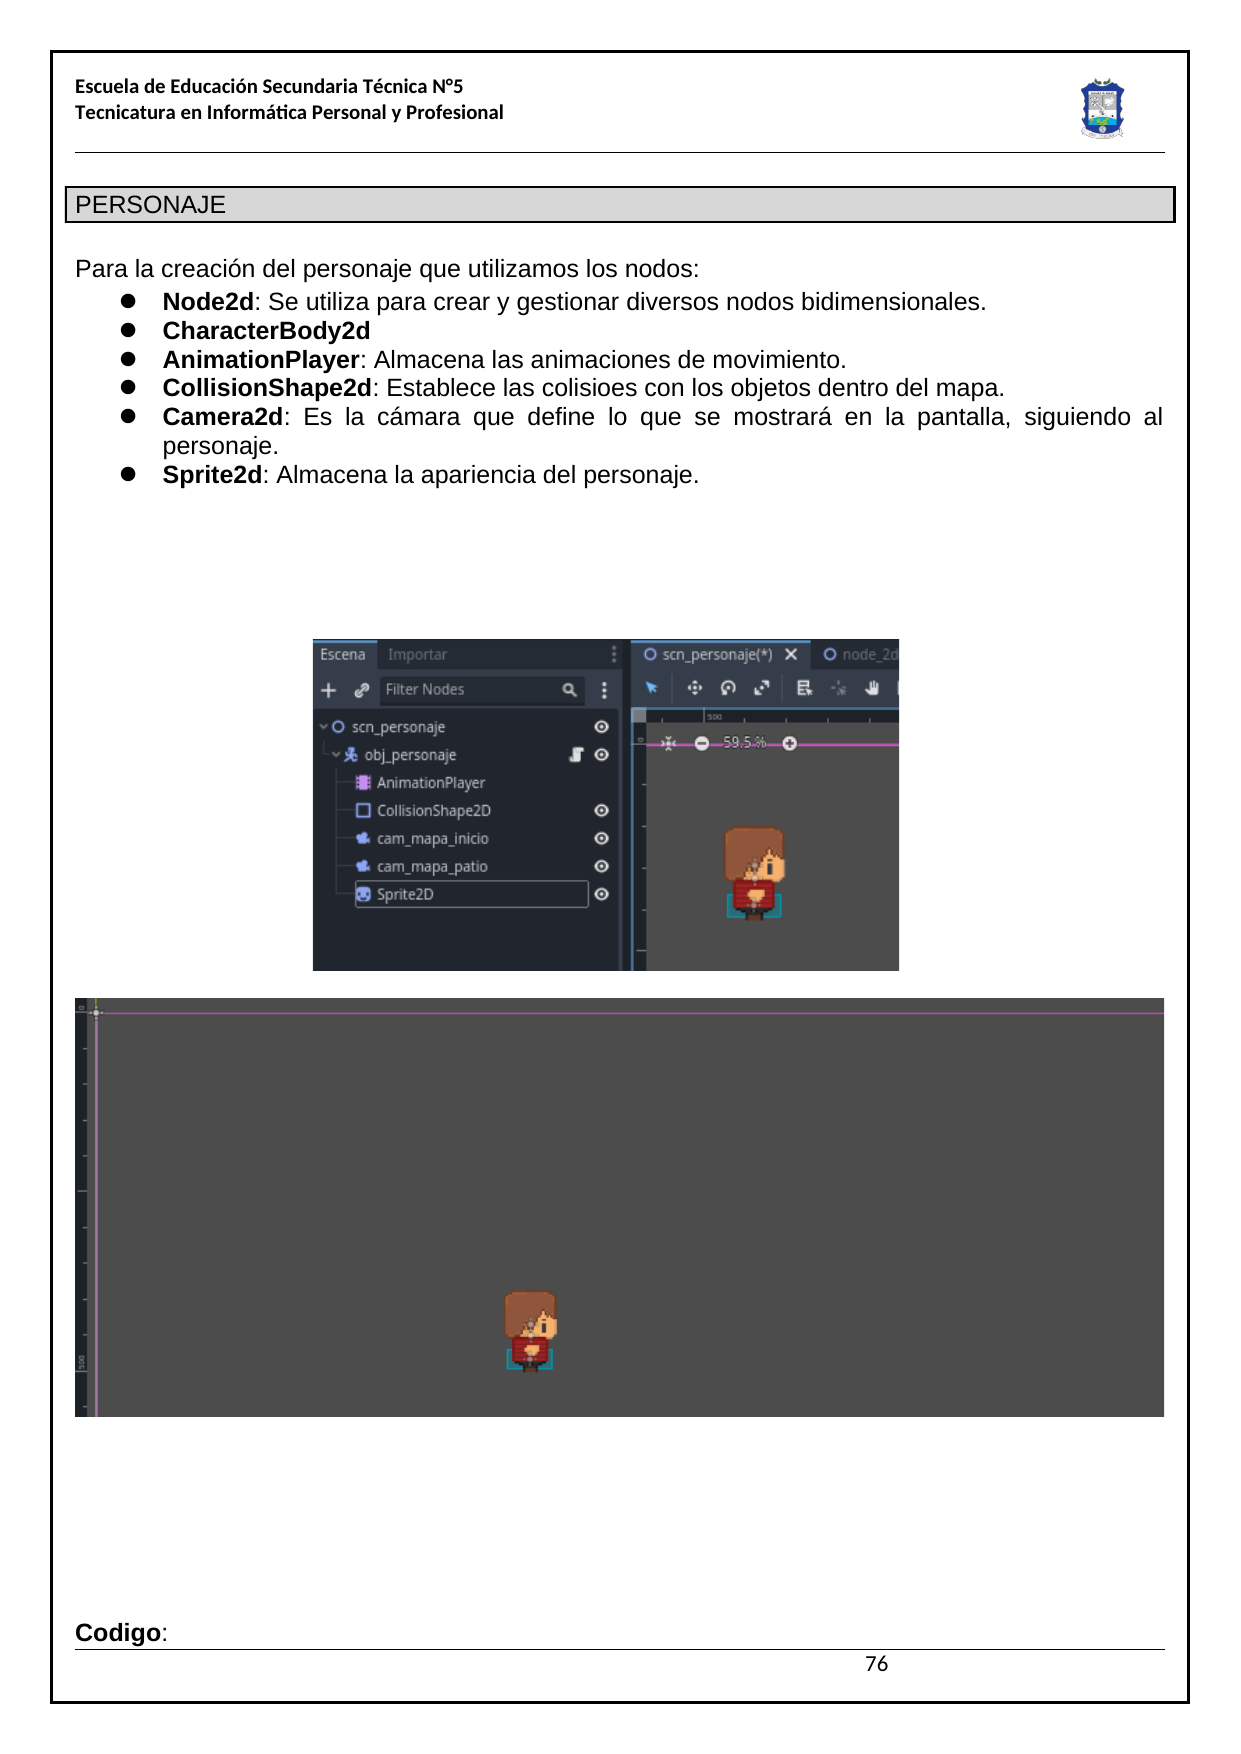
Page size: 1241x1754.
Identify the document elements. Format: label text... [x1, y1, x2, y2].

list Codigo: [67, 1618, 1173, 1649]
picture [312, 639, 900, 971]
list CollisionShape2d: Establece las colisioes con los objetos dentro del mapa. [110, 373, 1173, 402]
list AnimationPlayer: Almacena las animaciones de movimiento. [110, 344, 1173, 373]
list CharacterBody2d [110, 316, 1173, 344]
list Sprite2d: Almacena la apariencia del personaje. [110, 460, 1173, 491]
list Camera2d: Es la cámara que define lo que se mostrará en la pantalla, siguiendo al personaje. [110, 402, 1173, 460]
picture [1077, 77, 1128, 139]
list Node2d: Se utiliza para crear y gestionar diversos nodos bidimensionales. [110, 285, 1173, 316]
list PERSONAJE [67, 188, 1173, 221]
list Para la creación del personaje que utilizamos los nodos: [67, 254, 1173, 285]
picture [75, 998, 1165, 1417]
